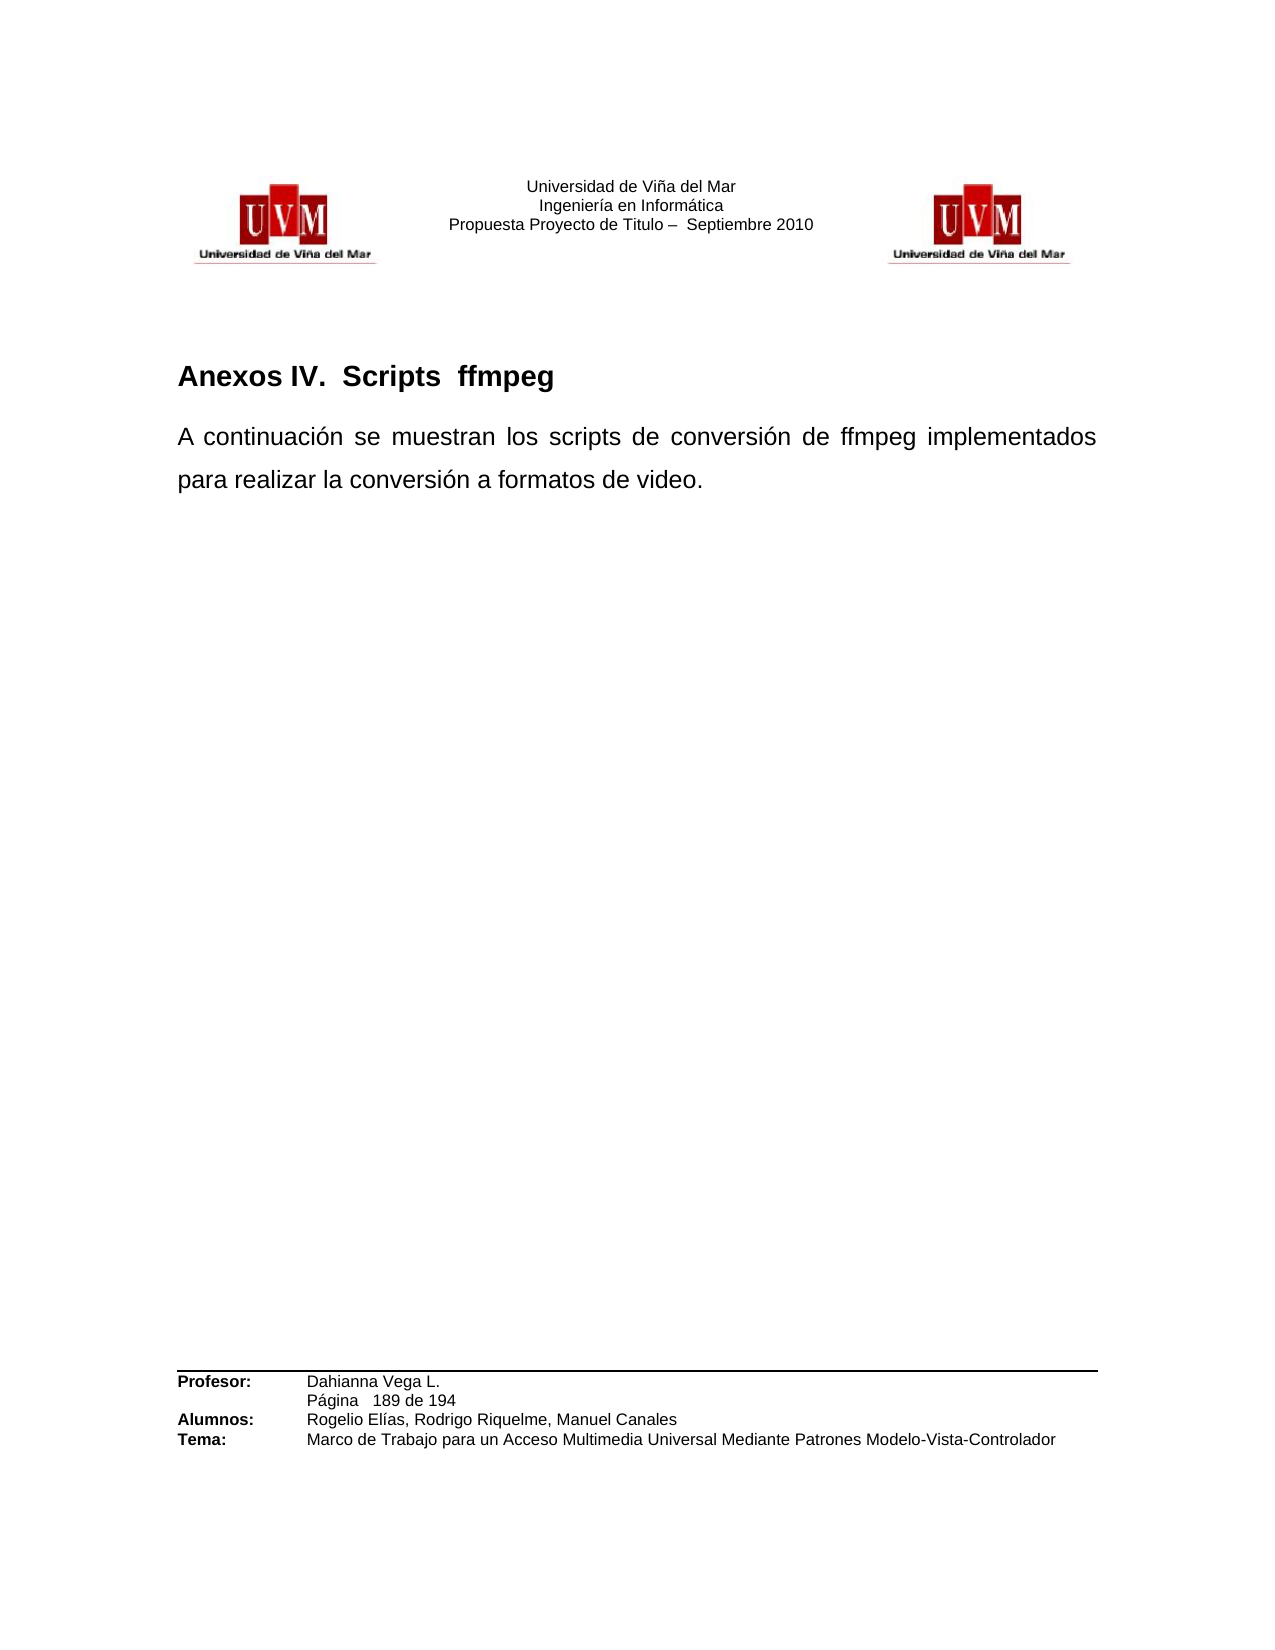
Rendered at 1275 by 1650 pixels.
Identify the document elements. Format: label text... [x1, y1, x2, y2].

picture [177, 176, 390, 267]
text A continuación se muestran los scripts de conversión de ffmpeg implementados para realizar la conversión a formatos de video. [177, 422, 1098, 493]
picture [871, 176, 1084, 267]
subtitle Anexos IV. Scripts ffmpeg [177, 359, 1098, 392]
